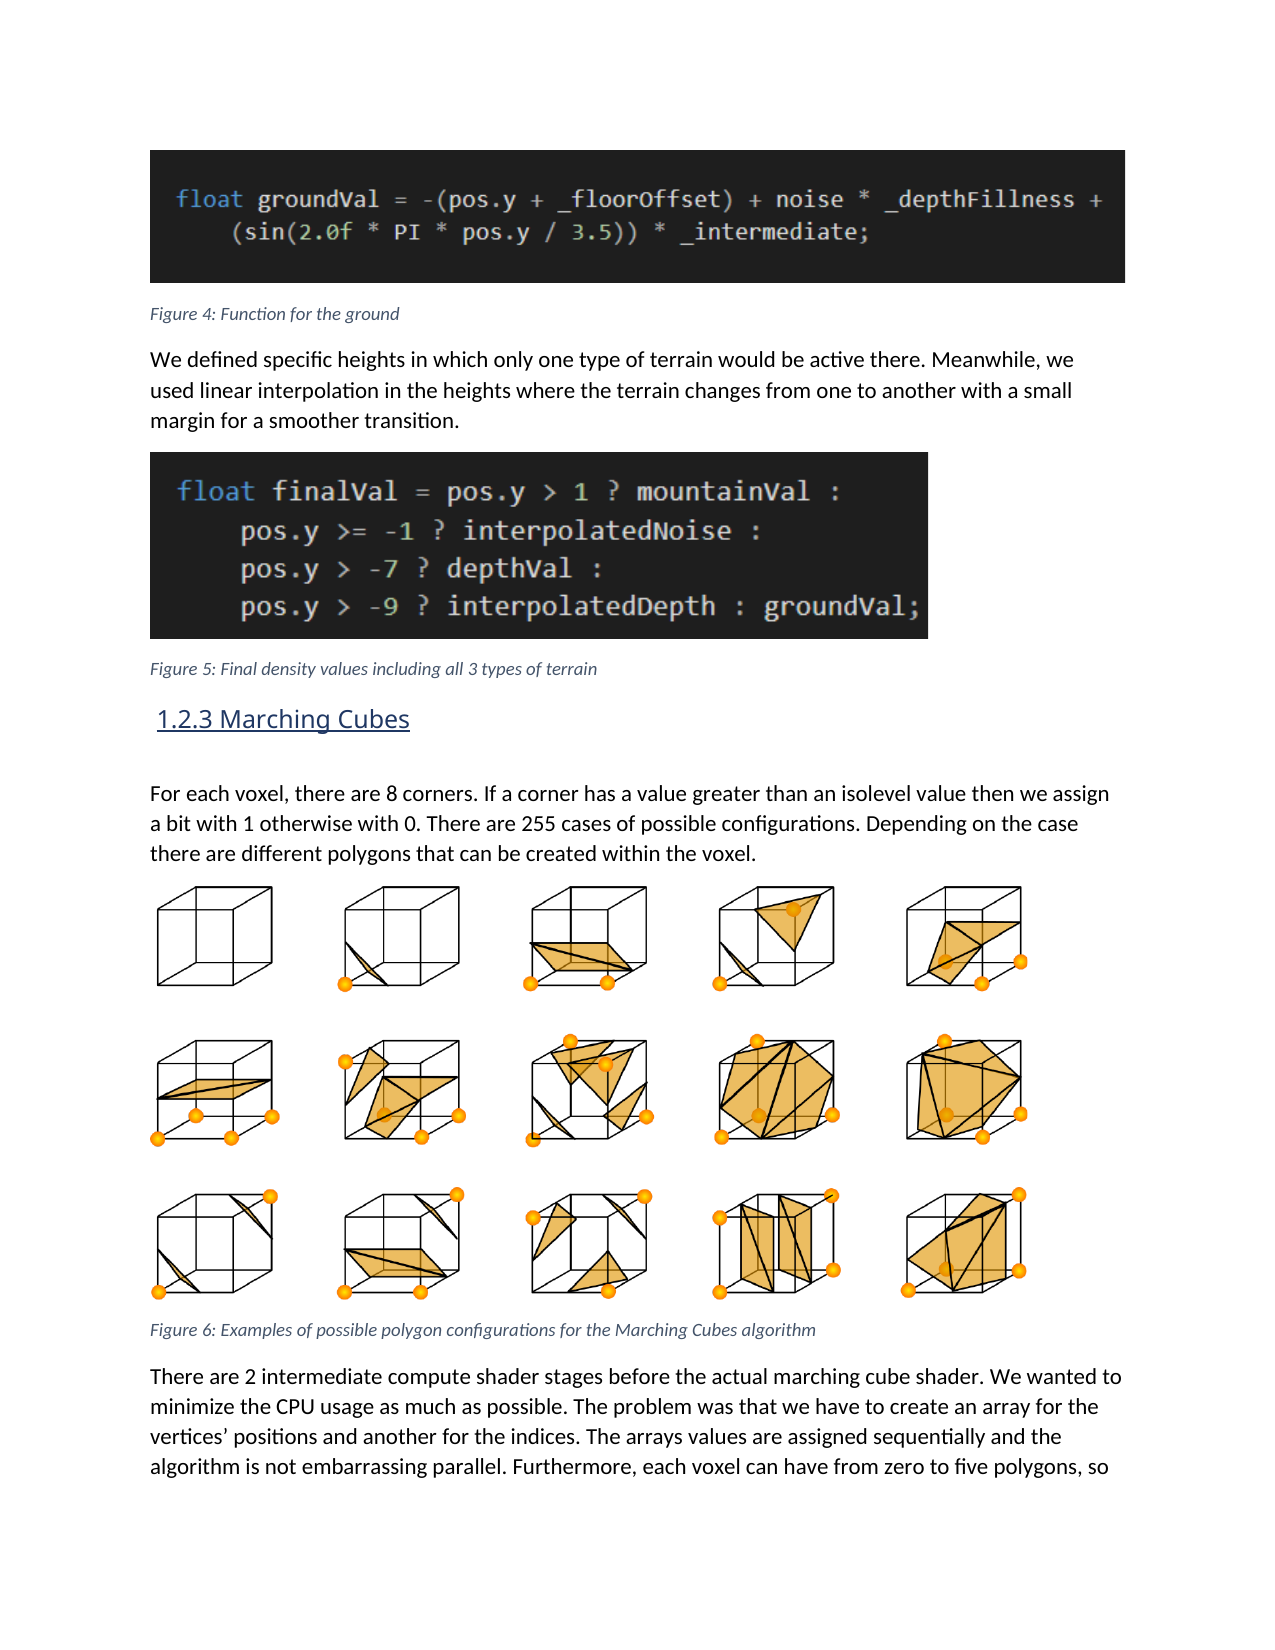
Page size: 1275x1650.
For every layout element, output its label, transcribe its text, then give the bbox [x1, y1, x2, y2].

picture [150, 886, 1028, 1300]
text For each voxel, there are 8 corners. If a corner has a value greater than an isolevel value then we assign a bit with 1 otherwise with 0. There are 255 cases of possible configurations. Depending on the case there are different polygons that can be created within the voxel. [150, 779, 1125, 867]
picture [150, 150, 1125, 283]
subtitle 1.2.3 Marching Cubes [150, 701, 1125, 735]
text We defined specific heights in which only one type of terrain would be active there. Meanwhile, we used linear interpolation in the heights where the terrain changes from one to another with a small margin for a smoother transition. [150, 346, 1125, 434]
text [150, 1362, 1125, 1480]
picture [150, 452, 929, 639]
